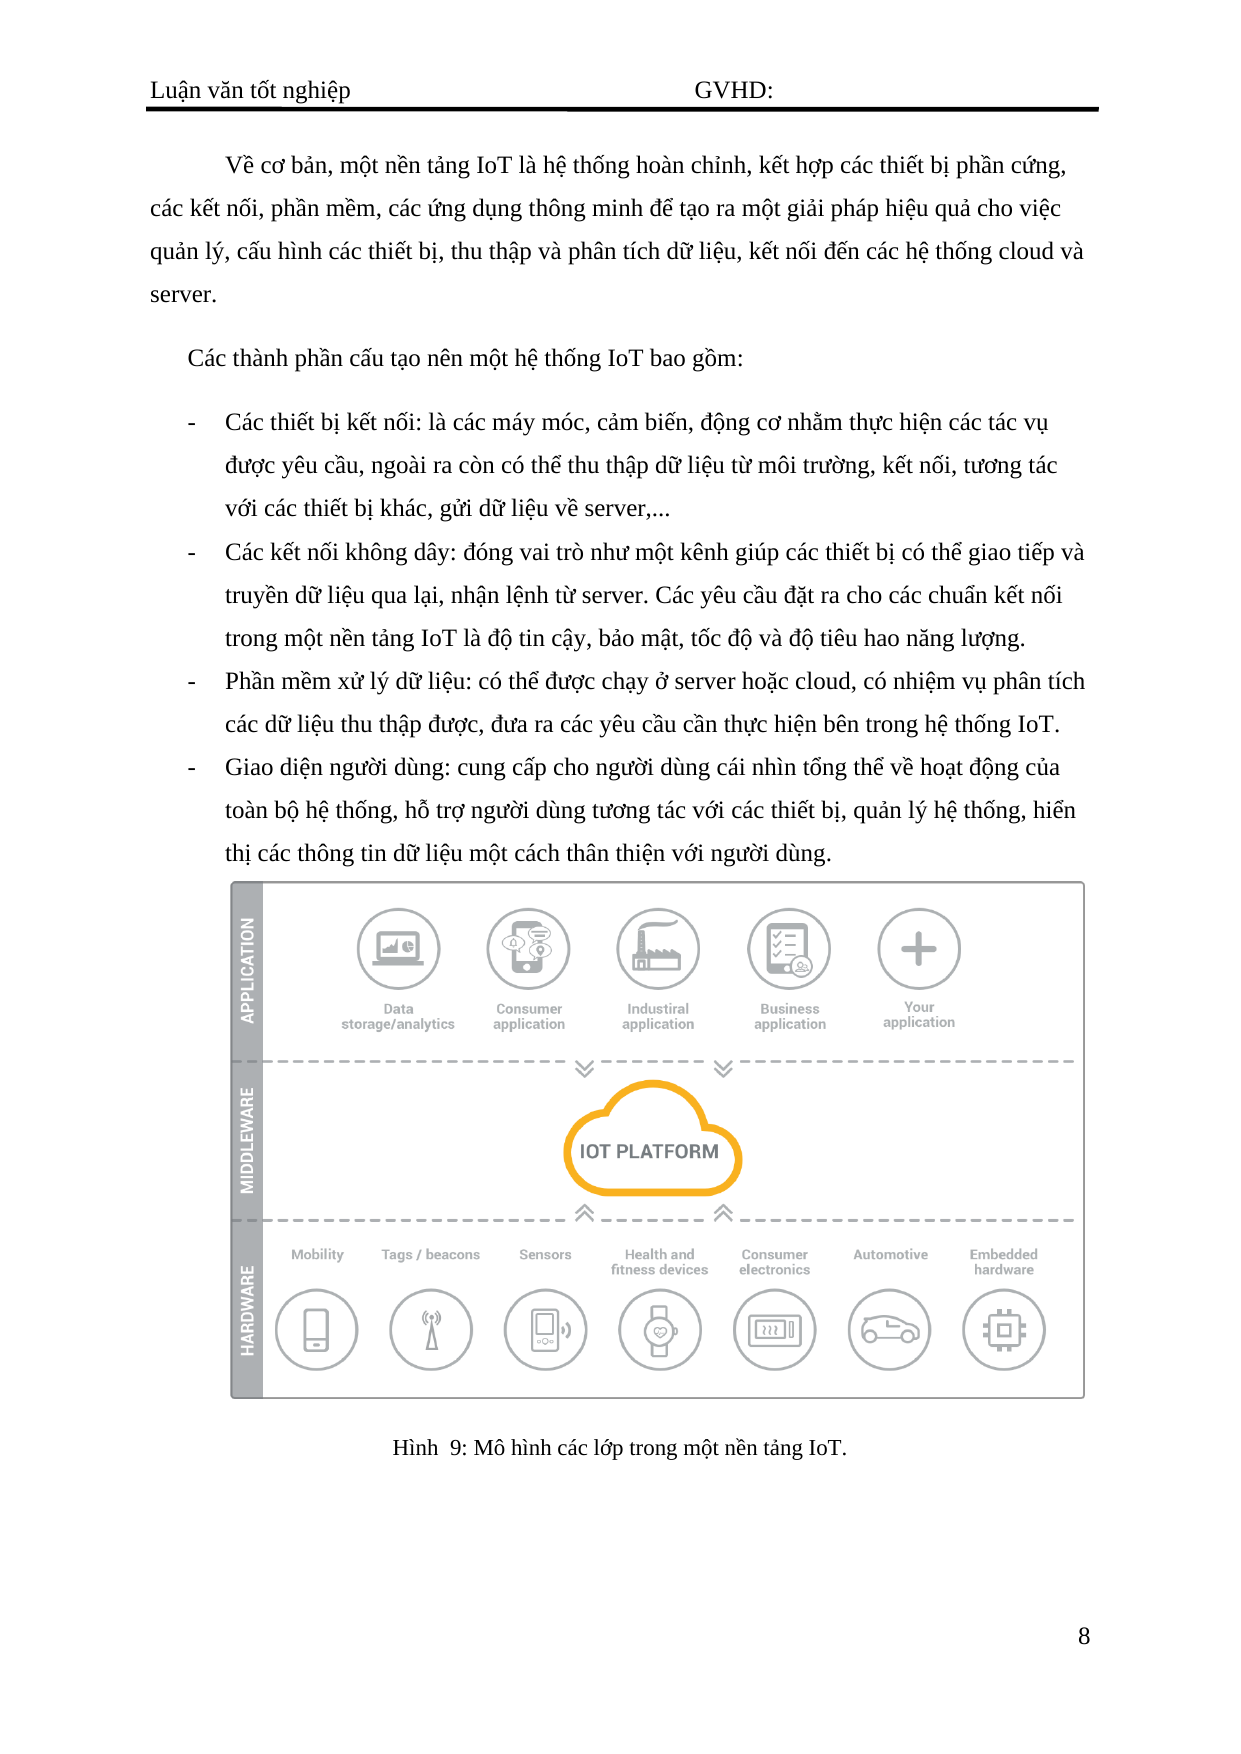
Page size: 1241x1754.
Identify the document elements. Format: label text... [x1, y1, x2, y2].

text Về cơ bản, một nền tảng IoT là hệ thống hoàn chỉnh, kết hợp các thiết bị phần cứng, các kết nối, phần mềm, các ứng dụng thông minh để tạo ra một giải pháp hiệu quả cho việc quản lý, cấu hình các thiết bị, thu thập và phân tích dữ liệu, kết nối đến các hệ thống cloud và server. [150, 150, 1090, 308]
list Giao diện người dùng: cung cấp cho người dùng cái nhìn tổng thể về hoạt động của toàn bộ hệ thống, hỗ trợ người dùng tương tác với các thiết bị, quản lý hệ thống, hiển thị các thông tin dữ liệu một cách thân thiện với người dùng. [187, 752, 1090, 867]
text Hình 9: Mô hình các lớp trong một nền tảng IoT. [150, 1434, 1090, 1460]
list Phần mềm xử lý dữ liệu: có thể được chạy ở server hoặc cloud, có nhiệm vụ phân tích các dữ liệu thu thập được, đưa ra các yêu cầu cần thực hiện bên trong hệ thống IoT. [187, 666, 1090, 738]
list Các thiết bị kết nối: là các máy móc, cảm biến, động cơ nhằm thực hiện các tác vụ được yêu cầu, ngoài ra còn có thể thu thập dữ liệu từ môi trường, kết nối, tương tác với các thiết bị khác, gửi dữ liệu về server,... [187, 407, 1090, 522]
text Các thành phần cấu tạo nên một hệ thống IoT bao gồm: [150, 343, 1090, 372]
picture [230, 881, 1085, 1399]
list Các kết nối không dây: đóng vai trò như một kênh giúp các thiết bị có thể giao tiếp và truyền dữ liệu qua lại, nhận lệnh từ server. Các yêu cầu đặt ra cho các chuẩn kết nối trong một nền tảng IoT là độ tin cậy, bảo mật, tốc độ và độ tiêu hao năng lượng. [187, 537, 1090, 652]
